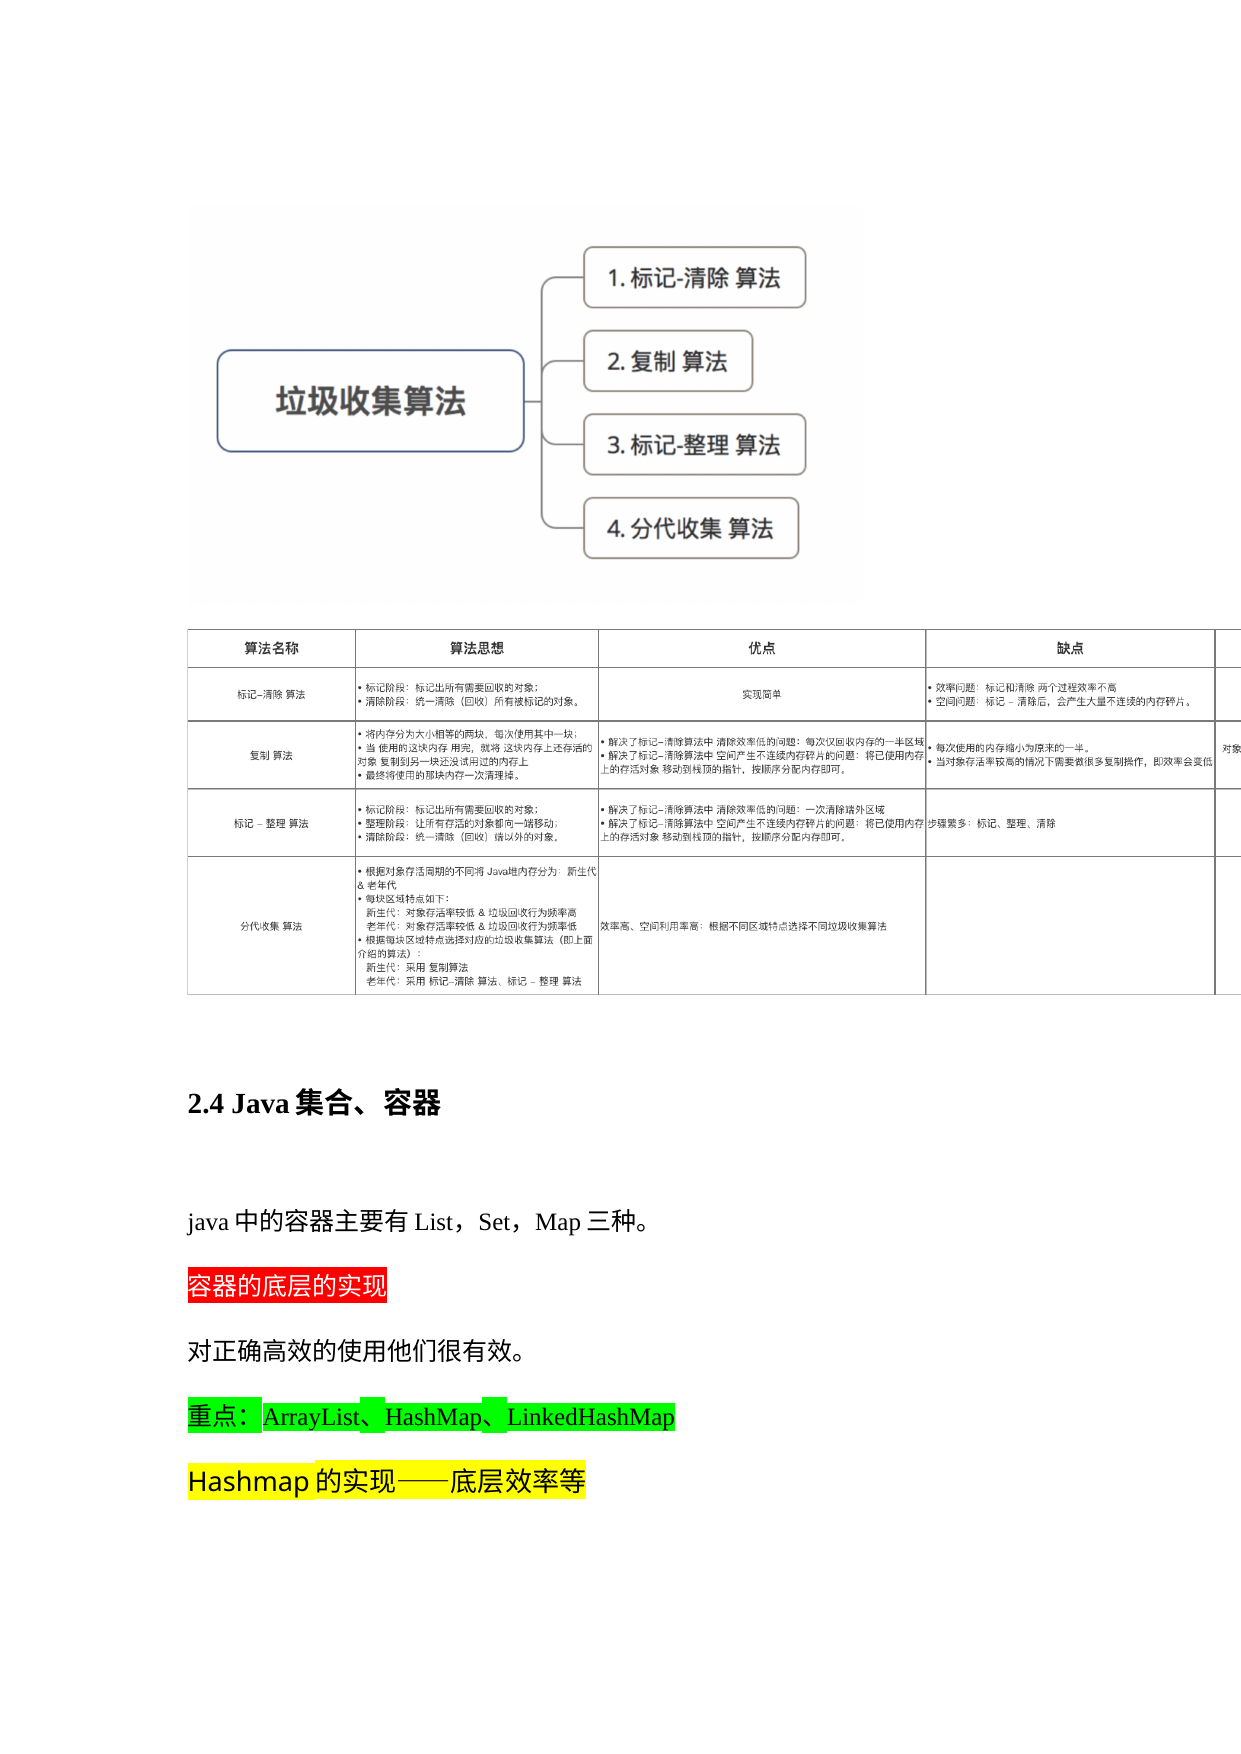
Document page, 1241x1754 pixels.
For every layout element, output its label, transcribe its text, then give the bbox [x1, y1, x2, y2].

picture [187, 206, 863, 606]
text 容器的底层的实现 [187, 1252, 1053, 1317]
text java中的容器主要有List，Set，Map三种。 [187, 1187, 1053, 1252]
text 对正确高效的使用他们很有效。 [187, 1317, 1053, 1382]
picture [187, 629, 1241, 995]
text 重点：ArrayList、HashMap、LinkedHashMap [187, 1382, 1053, 1447]
text Hashmap的实现——底层效率等 [187, 1447, 1053, 1512]
subtitle 2.4 Java集合、容器 [187, 1069, 1053, 1134]
